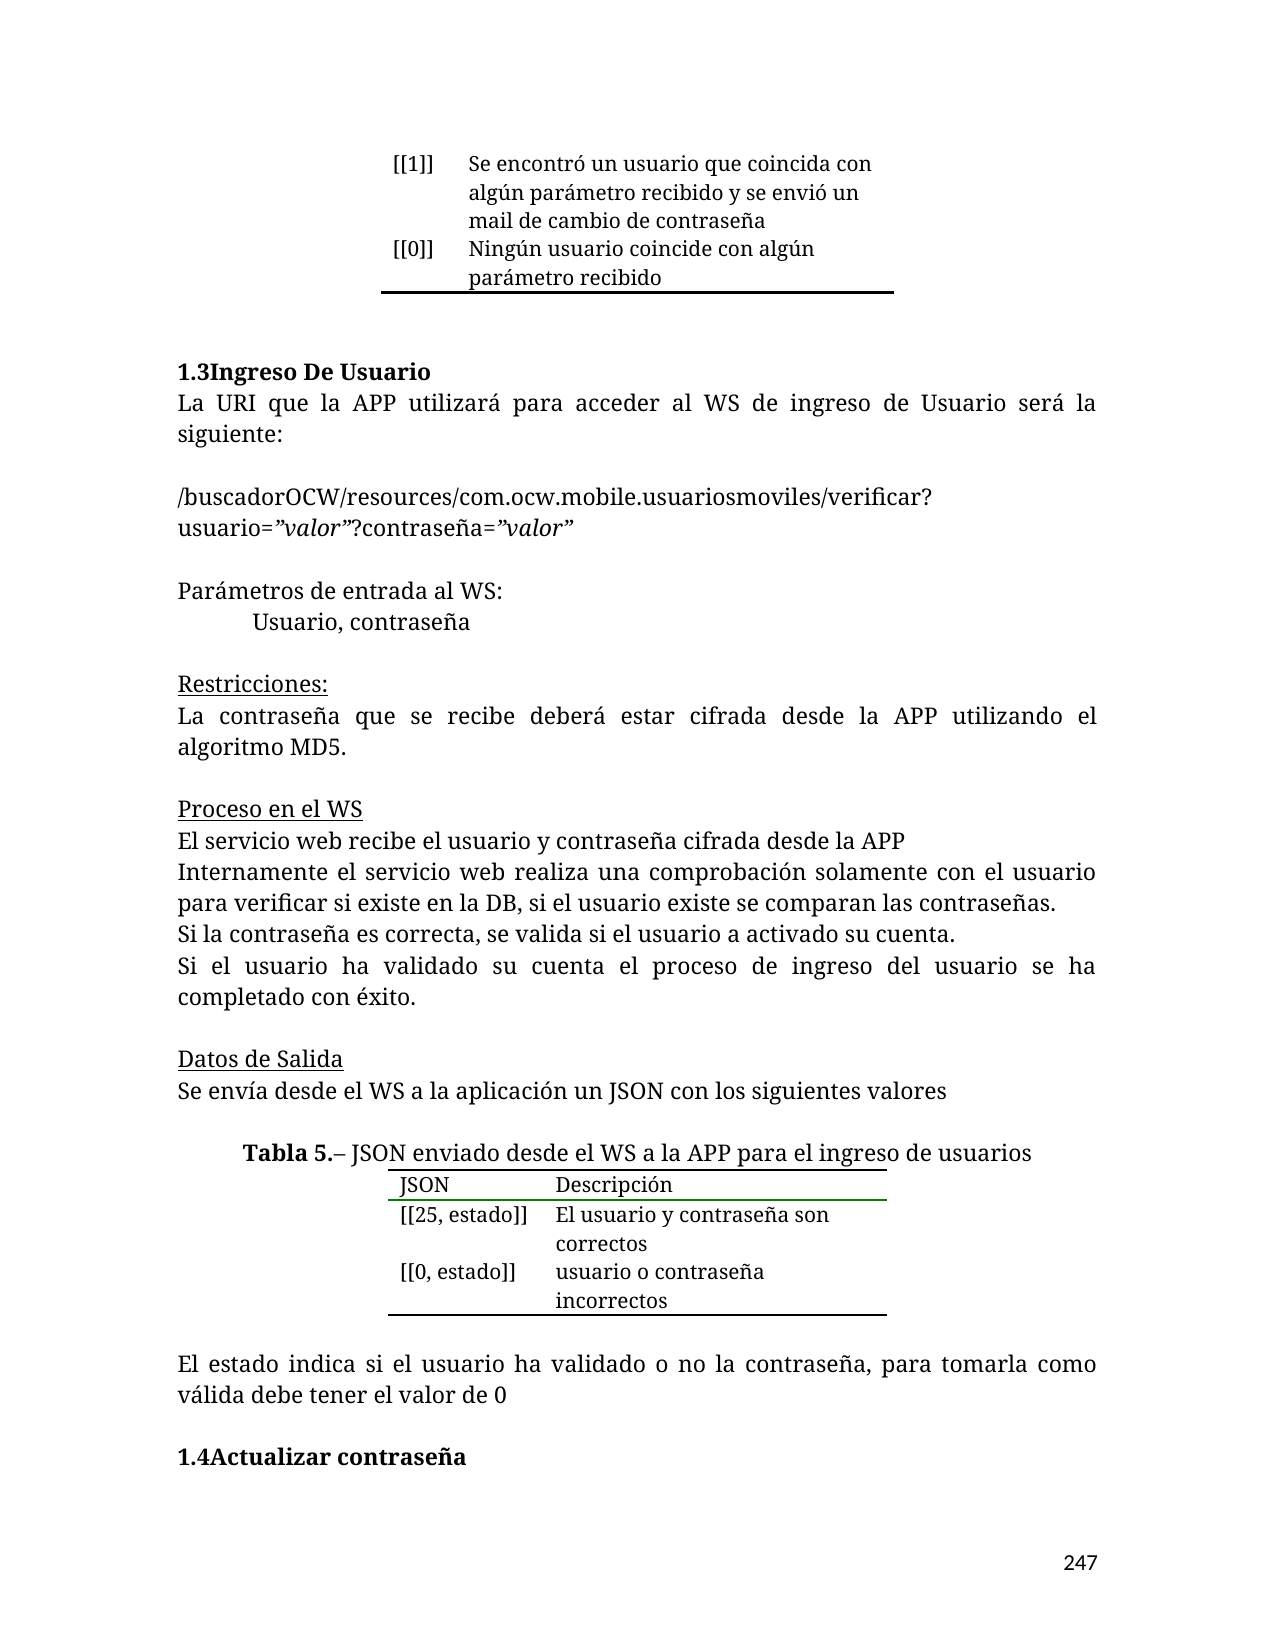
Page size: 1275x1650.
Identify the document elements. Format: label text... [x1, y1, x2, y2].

text Si la contraseña es correcta, se valida si el usuario a activado su cuenta. [177, 918, 1098, 950]
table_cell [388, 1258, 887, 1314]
text El servicio web recibe el usuario y contraseña cifrada desde la APP [177, 825, 1098, 856]
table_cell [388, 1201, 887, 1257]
text Se envía desde el WS a la aplicación un JSON con los siguientes valores [177, 1075, 1098, 1106]
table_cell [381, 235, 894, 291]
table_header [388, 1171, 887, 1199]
text Tabla 5.– JSON enviado desde el WS a la APP para el ingreso de usuarios [177, 1137, 1098, 1168]
text La URI que la APP utilizará para acceder al WS de ingreso de Usuario será la siguiente: [177, 387, 1098, 450]
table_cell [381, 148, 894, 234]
text Datos de Salida [177, 1043, 1098, 1075]
text Internamente el servicio web realiza una comprobación solamente con el usuario para verificar si existe en la DB, si el usuario existe se comparan las contraseñas. [177, 856, 1098, 918]
text Restricciones: La contraseña que se recibe deberá estar cifrada desde la APP utilizando el algoritmo MD5. [177, 637, 1098, 762]
text 1.3Ingreso De Usuario [177, 356, 1098, 387]
text El estado indica si el usuario ha validado o no la contraseña, para tomarla como válida debe tener el valor de 0 [177, 1348, 1098, 1410]
text Usuario, contraseña [252, 606, 1098, 637]
text 1.4Actualizar contraseña [177, 1441, 1098, 1473]
text /buscadorOCW/resources/com.ocw.mobile.usuariosmoviles/verificar?usuario=”valor”?contraseña=”valor” Parámetros de entrada al WS: [177, 450, 1098, 606]
text Si el usuario ha validado su cuenta el proceso de ingreso del usuario se ha completado con éxito. [177, 950, 1098, 1012]
text Proceso en el WS [177, 762, 1098, 825]
